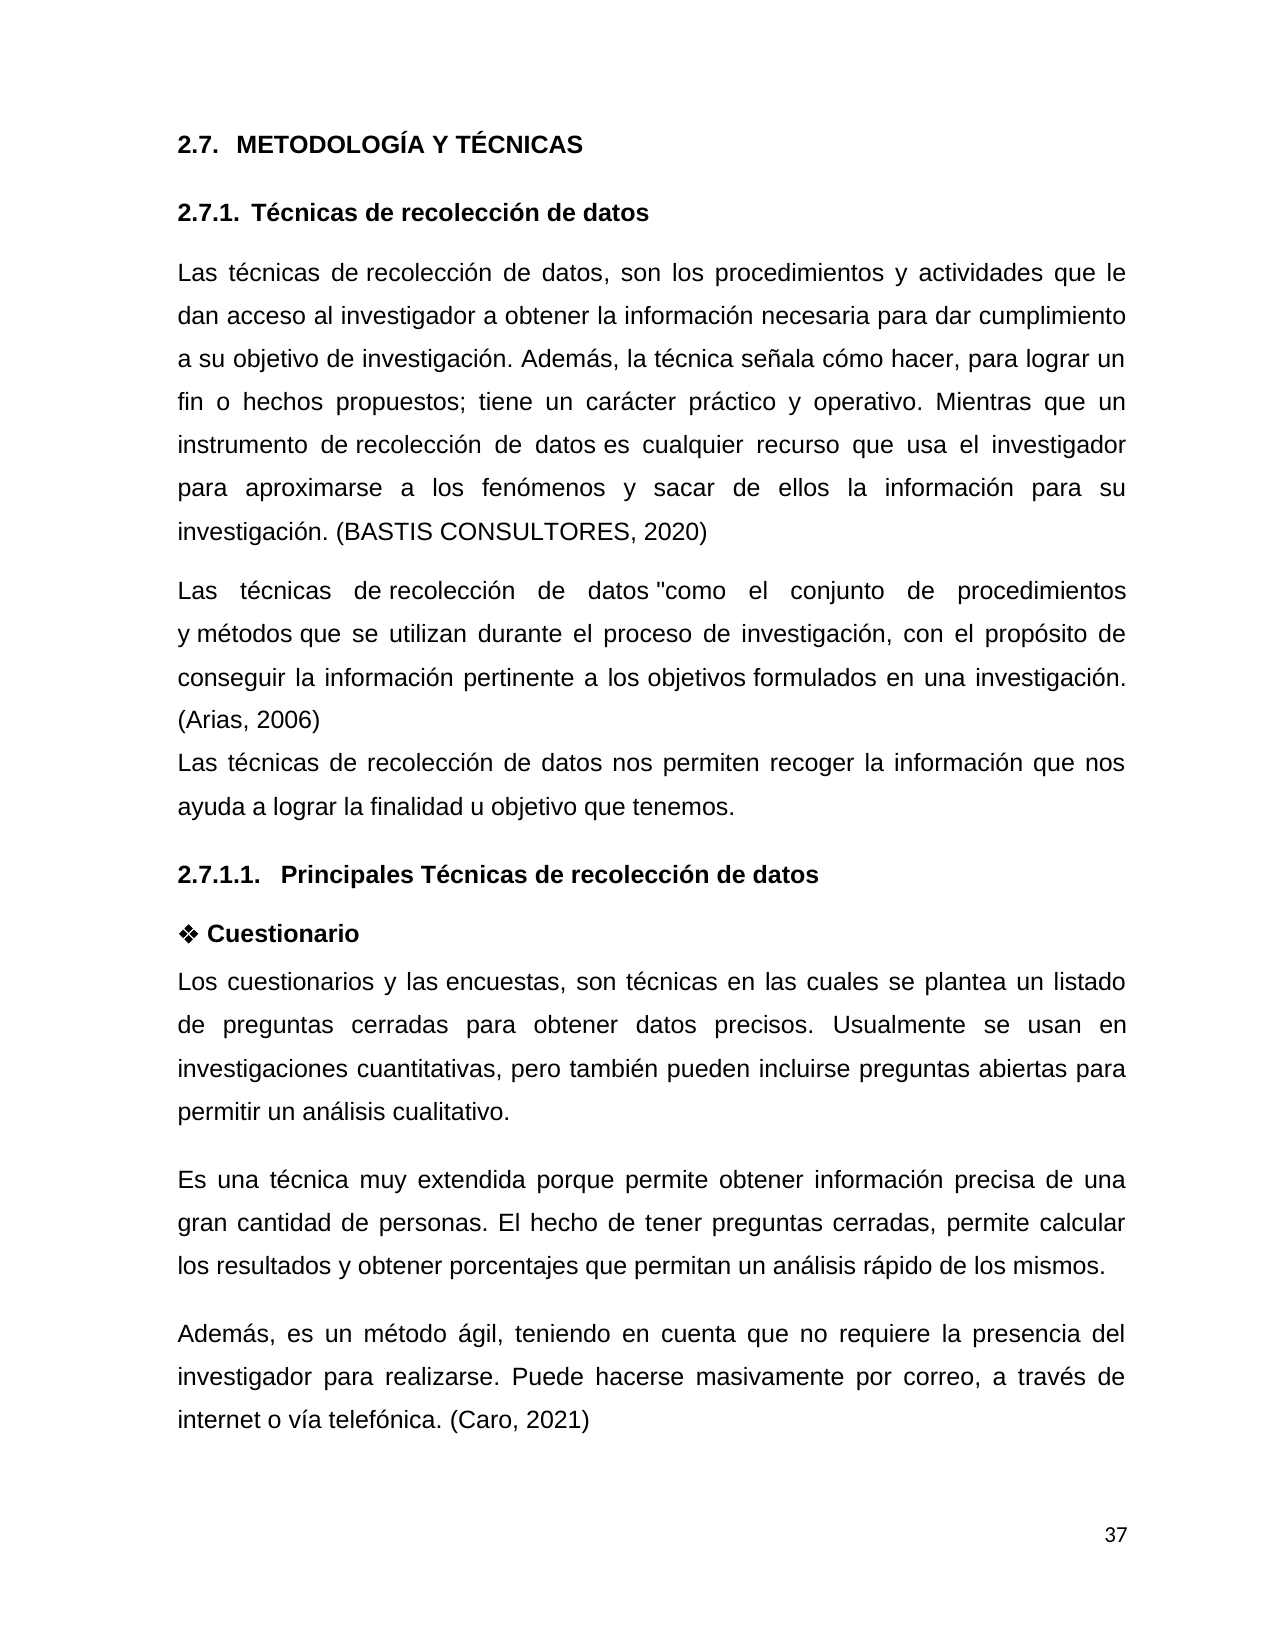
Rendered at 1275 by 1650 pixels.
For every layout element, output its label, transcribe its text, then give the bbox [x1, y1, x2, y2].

list Cuestionario [177, 919, 1127, 948]
text Las técnicas de recolección de datos, son los procedimientos y actividades que le dan acceso al investigador a obtener la información necesaria para dar cumplimiento a su objetivo de investigación. Además, la técnica señala cómo hacer, para lograr un fin o hechos propuestos; tiene un carácter práctico y operativo. Mientras que un instrumento de recolección de datos es cualquier recurso que usa el investigador para aproximarse a los fenómenos y sacar de ellos la información para su investigación. [177, 258, 1127, 545]
text Las técnicas de recolección de datos nos permiten recoger la información que nos ayuda a lograr la finalidad u objetivo que tenemos. [177, 748, 1127, 820]
subtitle Técnicas de recolección de datos [177, 198, 1127, 227]
text Además, es un método ágil, teniendo en cuenta que no requiere la presencia del investigador para realizarse. Puede hacerse masivamente por correo, a través de internet o vía telefónica. [177, 1319, 1127, 1434]
text Los cuestionarios y las encuestas, son técnicas en las cuales se plantea un listado de preguntas cerradas para obtener datos precisos. Usualmente se usan en investigaciones cuantitativas, pero también pueden incluirse preguntas abiertas para permitir un análisis cualitativo. [177, 967, 1127, 1125]
text Es una técnica muy extendida porque permite obtener información precisa de una gran cantidad de personas. El hecho de tener preguntas cerradas, permite calcular los resultados y obtener porcentajes que permitan un análisis rápido de los mismos. [177, 1165, 1127, 1280]
text Las técnicas de recolección de datos "como el conjunto de procedimientos y métodos que se utilizan durante el proceso de investigación, con el propósito de conseguir la información pertinente a los objetivos formulados en una investigación. [177, 576, 1127, 734]
subtitle Principales Técnicas de recolección de datos [177, 860, 1127, 888]
subtitle METODOLOGÍA Y TÉCNICAS [177, 130, 1127, 159]
